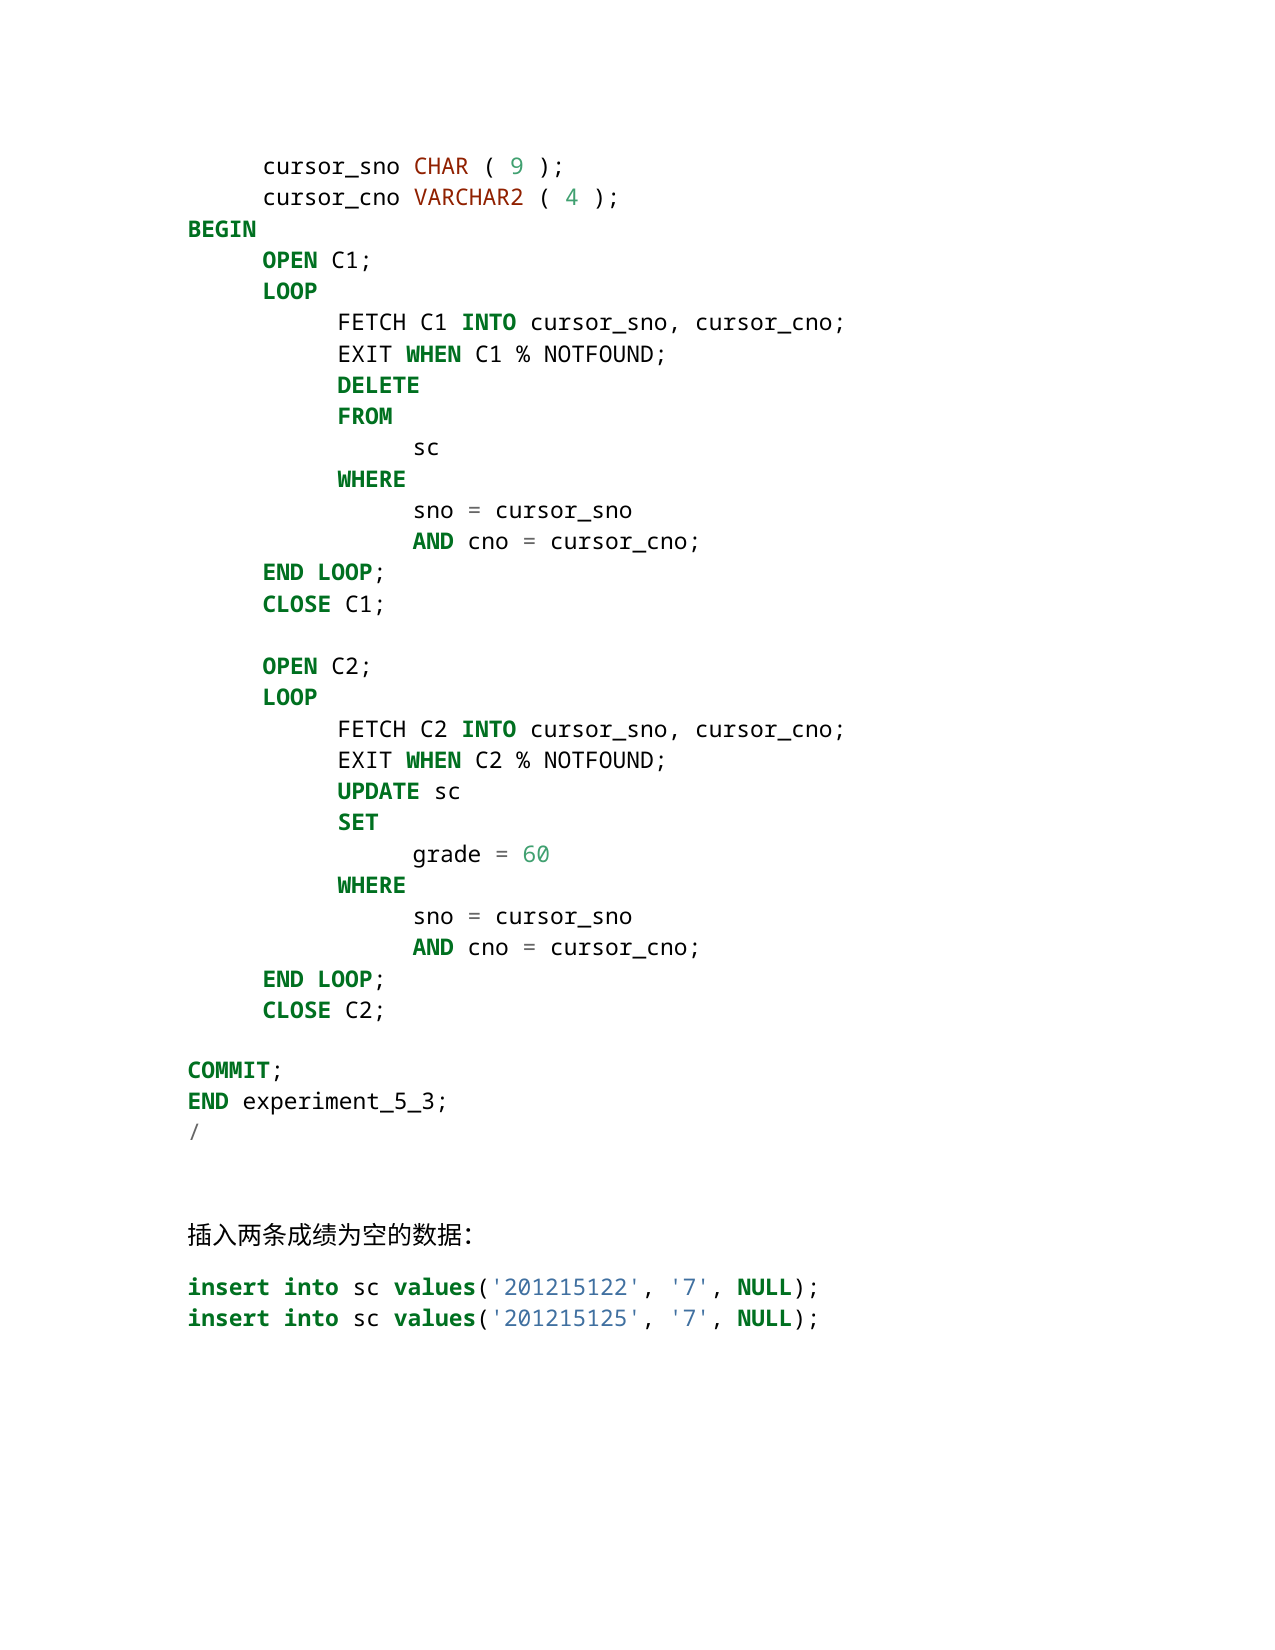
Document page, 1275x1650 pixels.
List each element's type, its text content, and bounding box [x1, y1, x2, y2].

text 插入两条成绩为空的数据： [187, 1216, 1087, 1252]
text insert into sc values('201215122', '7', NULL); insert into sc values('201215125', '7', NULL); [187, 1271, 1087, 1333]
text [187, 150, 1087, 1147]
